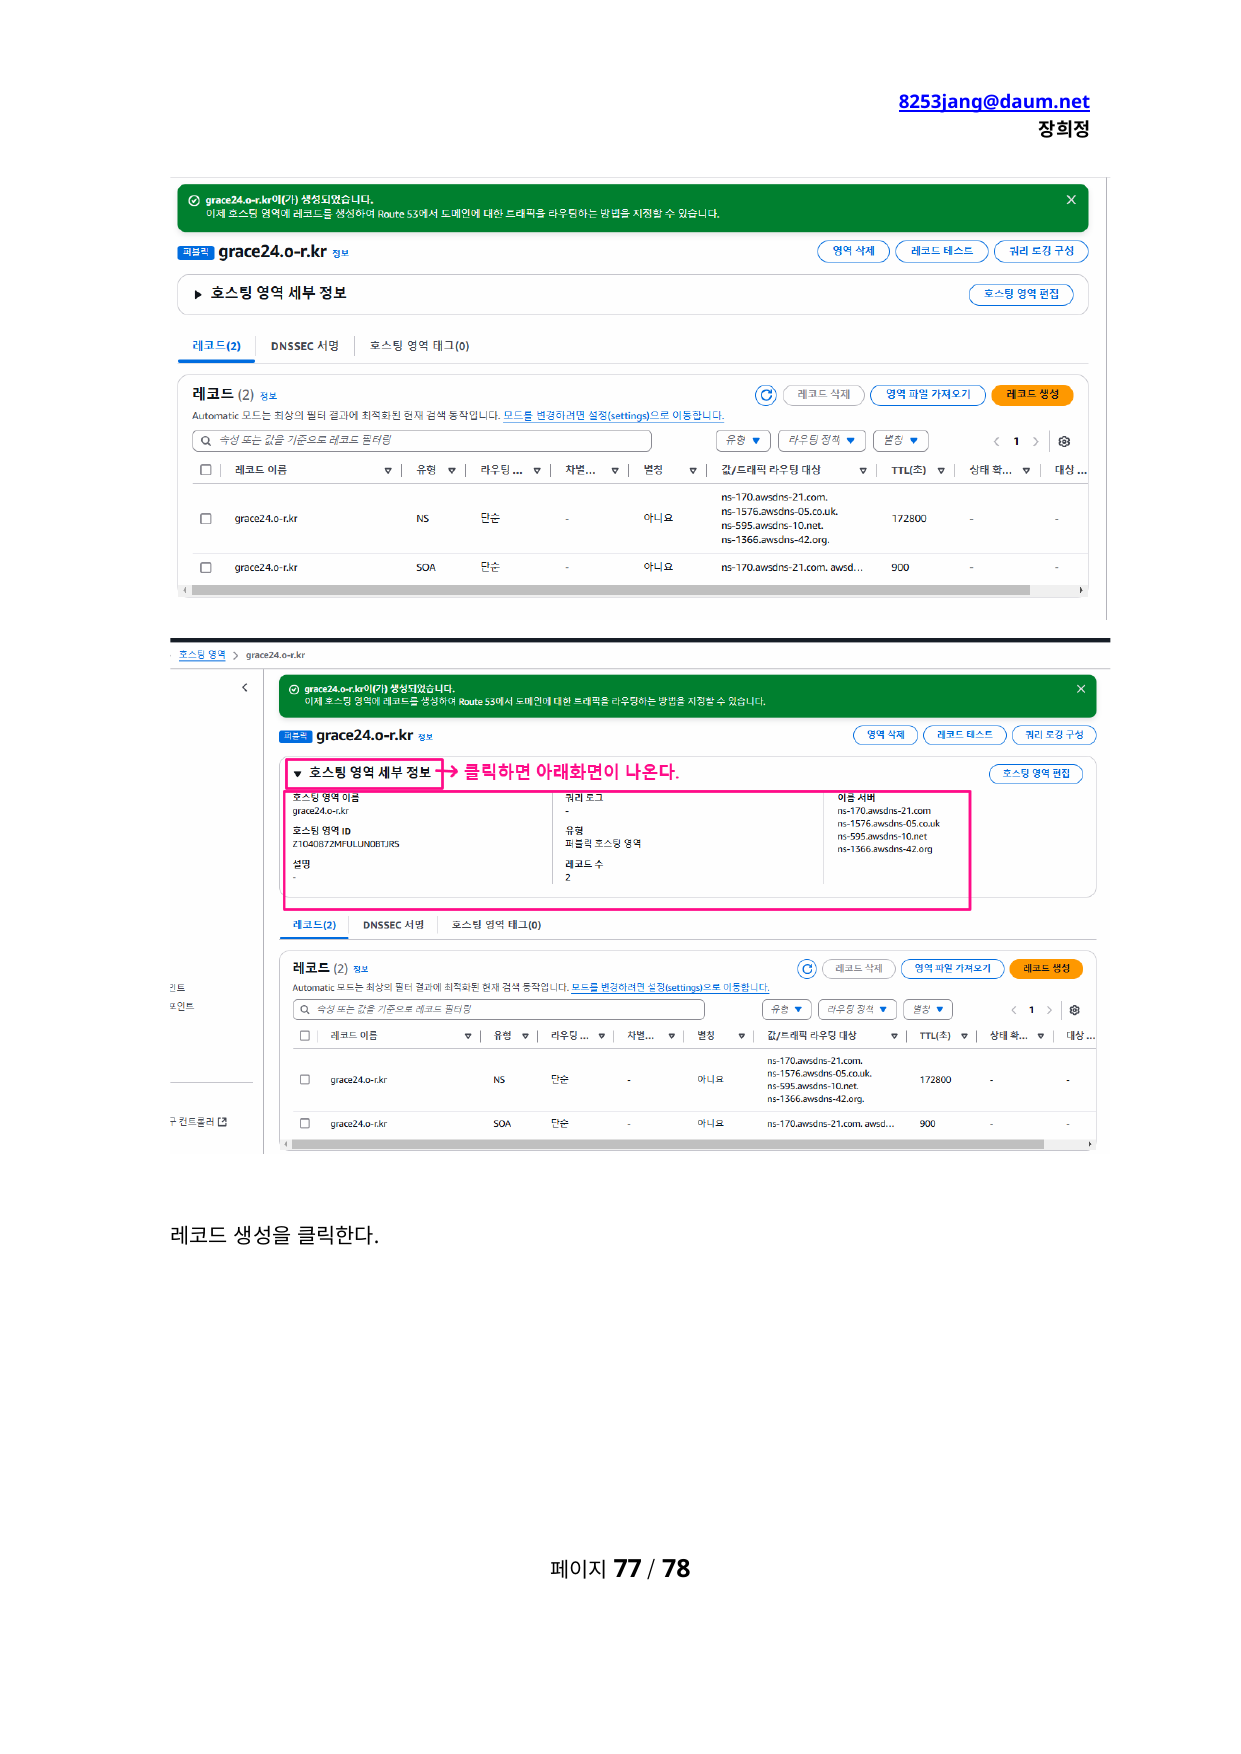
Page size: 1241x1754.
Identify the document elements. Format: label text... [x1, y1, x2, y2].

picture [170, 177, 1111, 620]
picture [170, 638, 1111, 1154]
text 레코드 생성을 클릭한다. [150, 1220, 1090, 1250]
